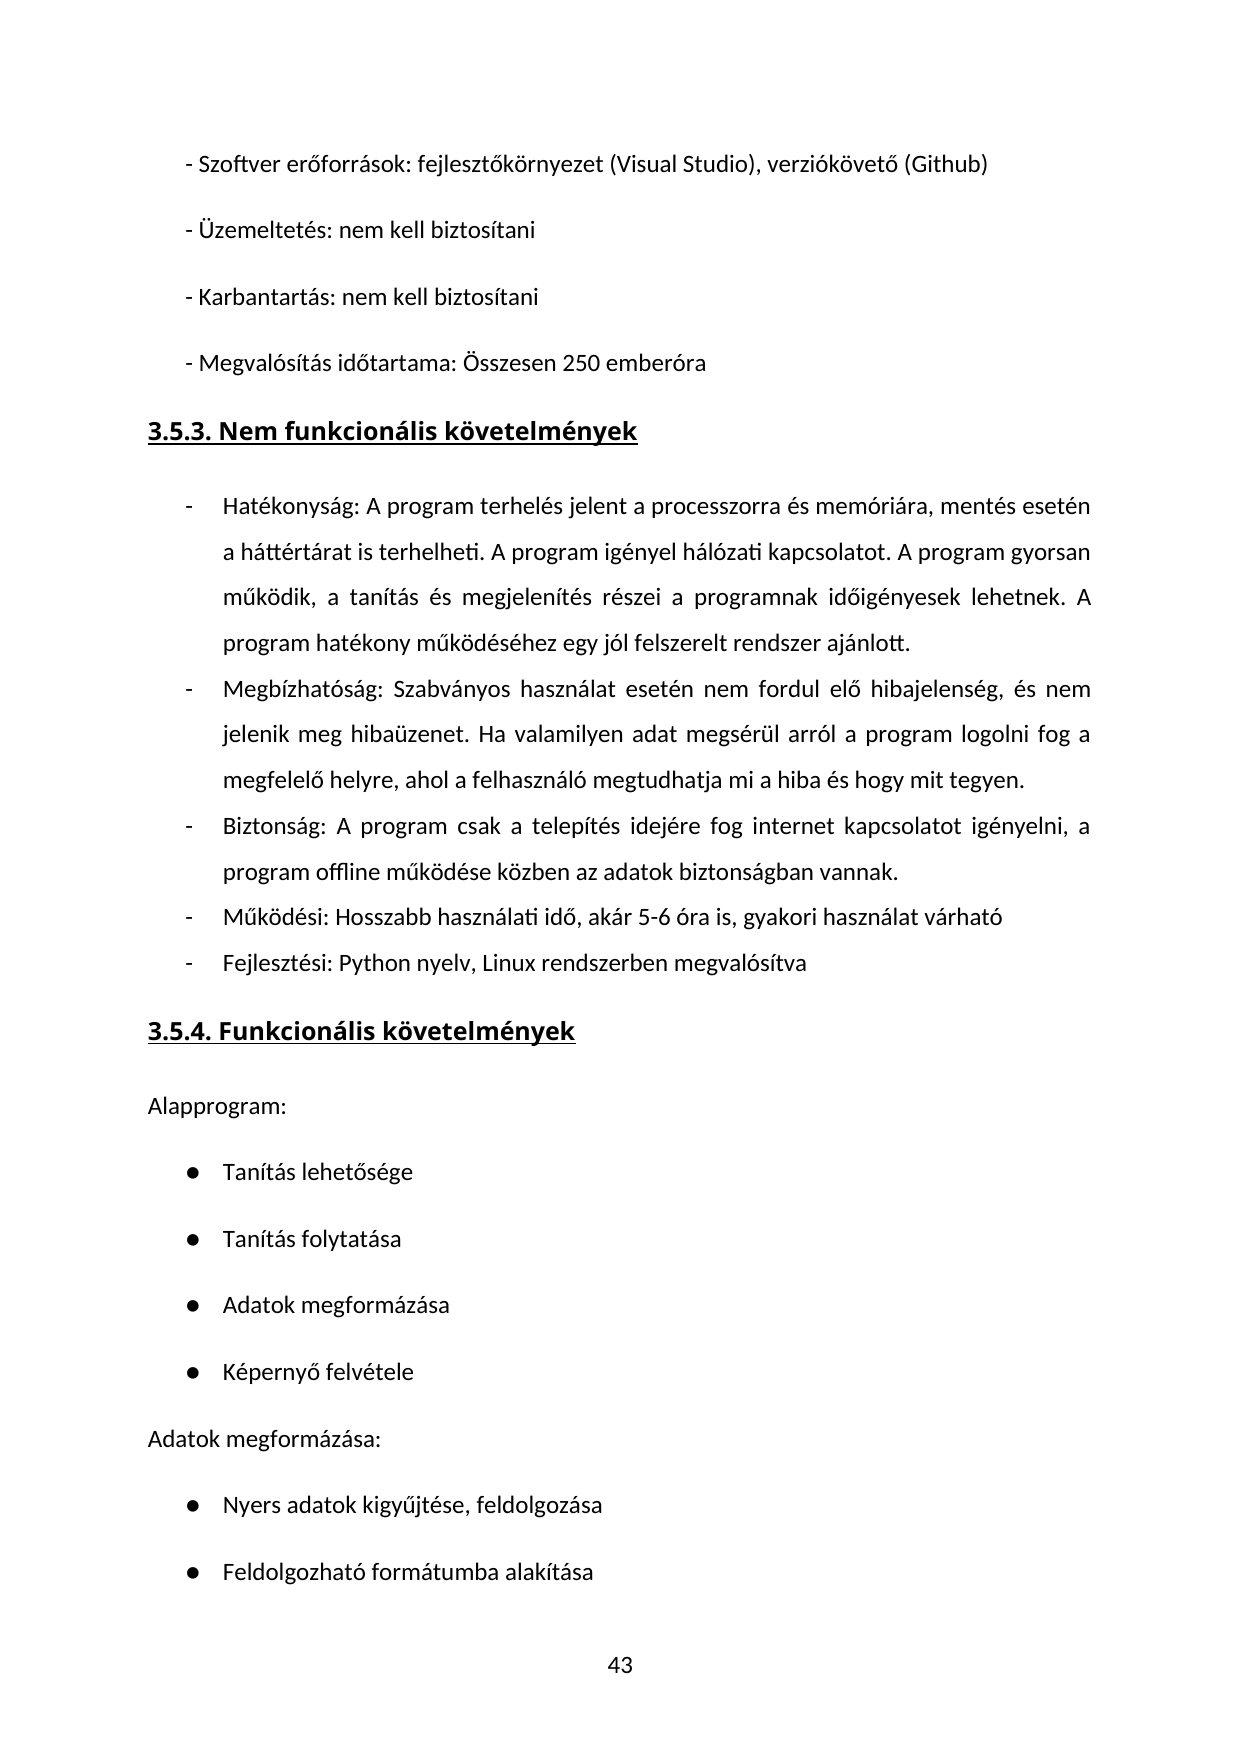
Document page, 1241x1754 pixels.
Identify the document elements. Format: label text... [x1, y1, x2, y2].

list Képernyő felvétele [185, 1356, 1092, 1387]
subtitle 3.5.4. Funkcionális követelmények [148, 1014, 1092, 1048]
list Működési: Hosszabb használati idő, akár 5-6 óra is, gyakori használat várható [185, 902, 1092, 932]
list Megbízhatóság: Szabványos használat esetén nem fordul elő hibajelenség, és nem jelenik meg hibaüzenet. Ha valamilyen adat megsérül arról a program logolni fog a megfelelő helyre, ahol a felhasználó megtudhatja mi a hiba és hogy mit tegyen. [185, 673, 1092, 795]
text - Karbantartás: nem kell biztosítani [148, 281, 1092, 311]
list Biztonság: A program csak a telepítés idejére fog internet kapcsolatot igényelni, a program offline működése közben az adatok biztonságban vannak. [185, 810, 1092, 886]
text Adatok megformázása: [148, 1423, 1092, 1453]
text - Megvalósítás időtartama: Összesen 250 emberóra [148, 347, 1092, 378]
list Feldolgozható formátumba alakítása [185, 1556, 1092, 1586]
list Tanítás lehetősége [185, 1156, 1092, 1187]
list Hatékonyság: A program terhelés jelent a processzorra és memóriára, mentés esetén a háttértárat is terhelheti. A program igényel hálózati kapcsolatot. A program gyorsan működik, a tanítás és megjelenítés részei a programnak időigényesek lehetnek. A program hatékony működéséhez egy jól felszerelt rendszer ajánlott. [185, 490, 1092, 658]
subtitle 3.5.3. Nem funkcionális követelmények [148, 414, 1092, 448]
list Tanítás folytatása [185, 1223, 1092, 1253]
text Alapprogram: [148, 1090, 1092, 1120]
list Nyers adatok kigyűjtése, feldolgozása [185, 1489, 1092, 1520]
text - Üzemeltetés: nem kell biztosítani [148, 214, 1092, 245]
text - Szoftver erőforrások: fejlesztőkörnyezet (Visual Studio), verziókövető (Github) [148, 148, 1092, 178]
list Adatok megformázása [185, 1289, 1092, 1320]
list Fejlesztési: Python nyelv, Linux rendszerben megvalósítva [185, 947, 1092, 978]
